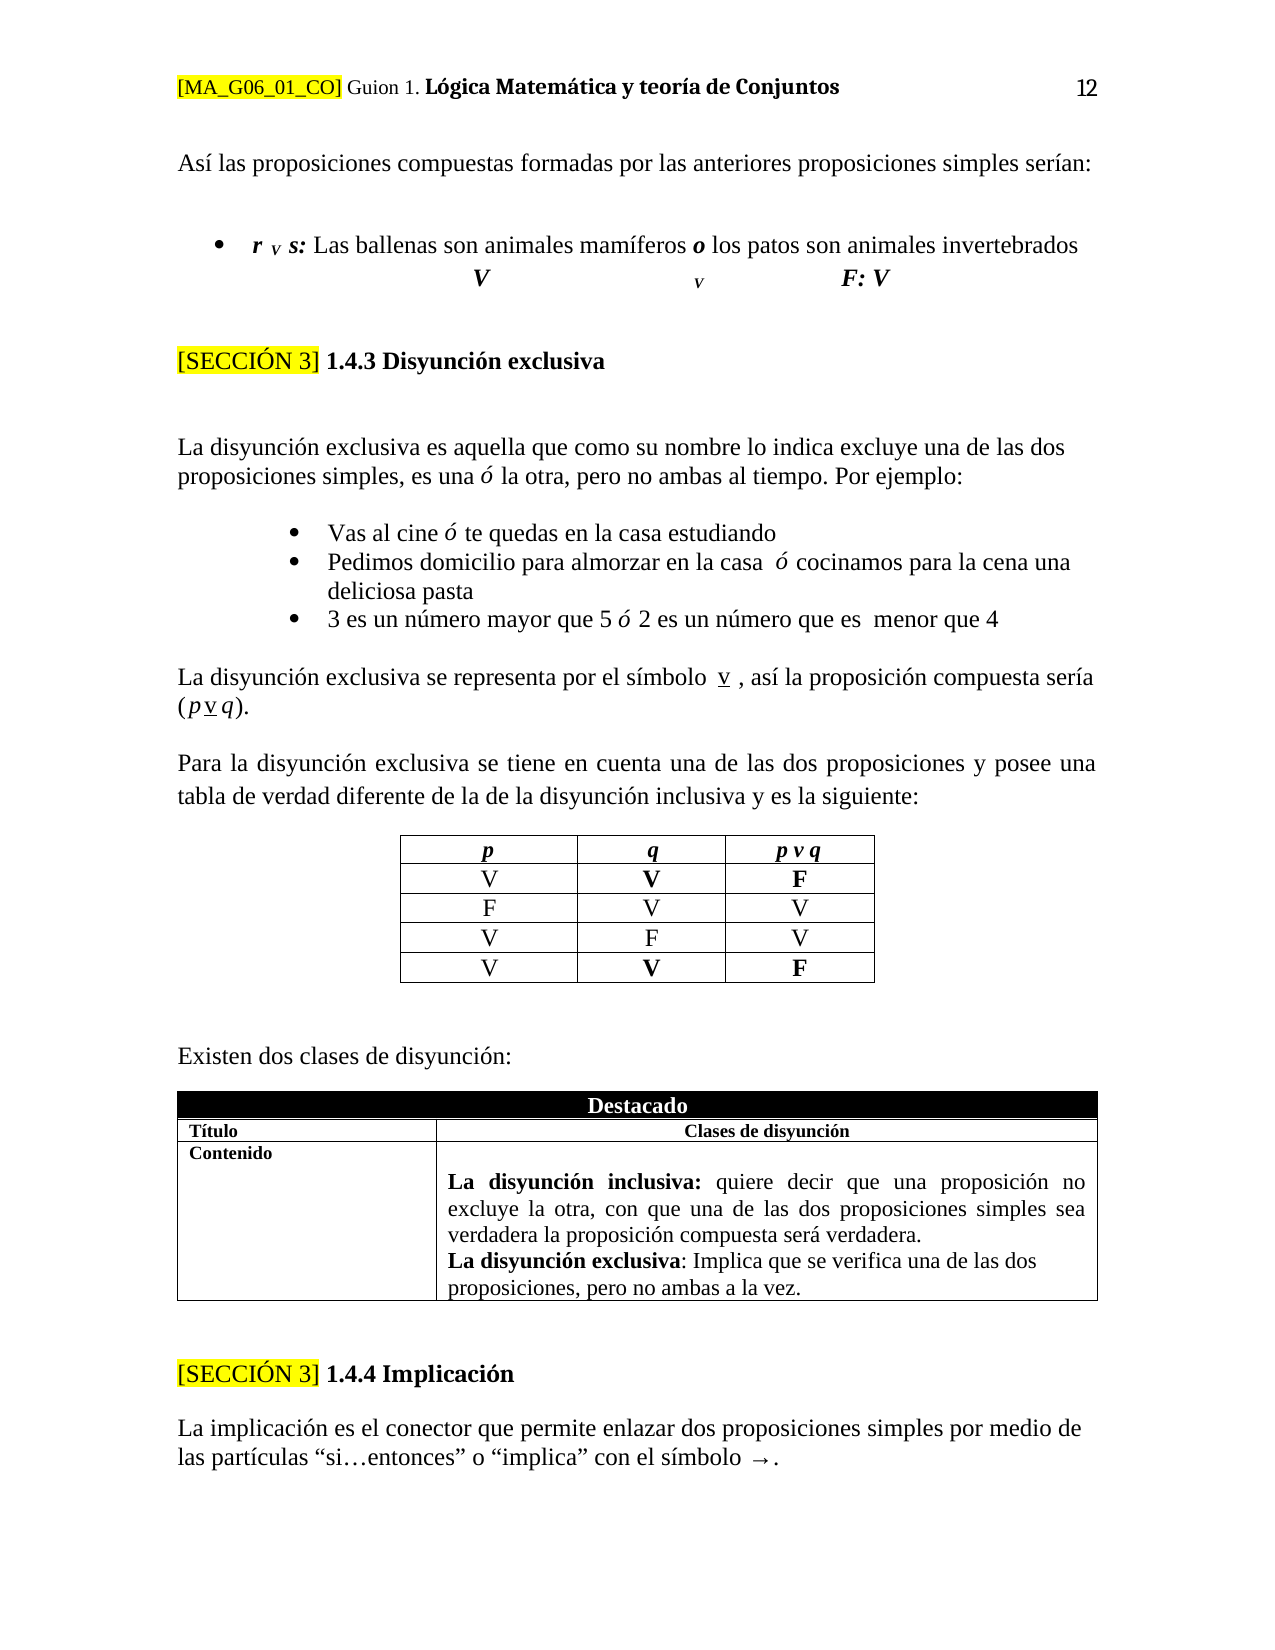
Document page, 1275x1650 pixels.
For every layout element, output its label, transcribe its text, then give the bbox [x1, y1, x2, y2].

table_cell F [401, 894, 577, 922]
text La disyunción exclusiva se representa por el símbolo , así la proposición compuesta sería (). [177, 662, 1098, 719]
table_cell V [578, 953, 725, 982]
text Existen dos clases de disyunción: [177, 1041, 1098, 1070]
table_cell V [401, 953, 577, 982]
text [SECCIÓN 3] 1.4.4 Implicación [177, 1359, 1098, 1388]
table_cell V [401, 923, 577, 952]
text La disyunción exclusiva es aquella que como su nombre lo indica excluye una de las dos proposiciones simples, es una la otra, pero no ambas al tiempo. Por ejemplo: [177, 432, 1098, 489]
table_cell V [726, 894, 874, 922]
table_cell V [726, 923, 874, 952]
table_cell F [726, 864, 874, 892]
text Para la disyunción exclusiva se tiene en cuenta una de las dos proposiciones y posee una tabla de verdad diferente de la de la disyunción inclusiva y es la siguiente: [177, 748, 1098, 810]
list r V s: Las ballenas son animales mamíferos o los patos son animales invertebrados [215, 230, 1098, 259]
table_cell V [578, 864, 725, 892]
table_header Destacado [178, 1092, 1097, 1118]
table_cell La disyunción inclusiva: quiere decir que una proposición no excluye la otra, con que una de las dos proposiciones simples sea verdadera la proposición compuesta será verdadera. La disyunción exclusiva: Implica que se verifica una de las dos proposiciones, pero no ambas a la vez. [437, 1142, 1097, 1300]
text [SECCIÓN 3] 1.4.3 Disyunción exclusiva [319, 346, 1098, 374]
table_cell Contenido [178, 1142, 436, 1300]
list V V F: V [472, 263, 1098, 292]
text La implicación es el conector que permite enlazar dos proposiciones simples por medio de las partículas “si…entonces” o “implica” con el símbolo →. [177, 1413, 1098, 1471]
text Así las proposiciones compuestas formadas por las anteriores proposiciones simples serían: [177, 148, 1098, 176]
table_cell F [578, 923, 725, 952]
table_cell V [578, 894, 725, 922]
table_cell V [401, 864, 577, 892]
table_header p v q [726, 836, 874, 863]
list Pedimos domicilio para almorzar en la casa cocinamos para la cena una deliciosa pasta [290, 547, 1098, 604]
table_cell Título [178, 1120, 436, 1141]
table_cell F [726, 953, 874, 982]
table_header p [401, 836, 577, 863]
list 3 es un número mayor que 5 2 es un número que es menor que 4 [290, 604, 1098, 633]
table_cell Clases de disyunción [437, 1120, 1097, 1141]
table_header q [578, 836, 725, 863]
list Vas al cine te quedas en la casa estudiando [290, 518, 1098, 547]
